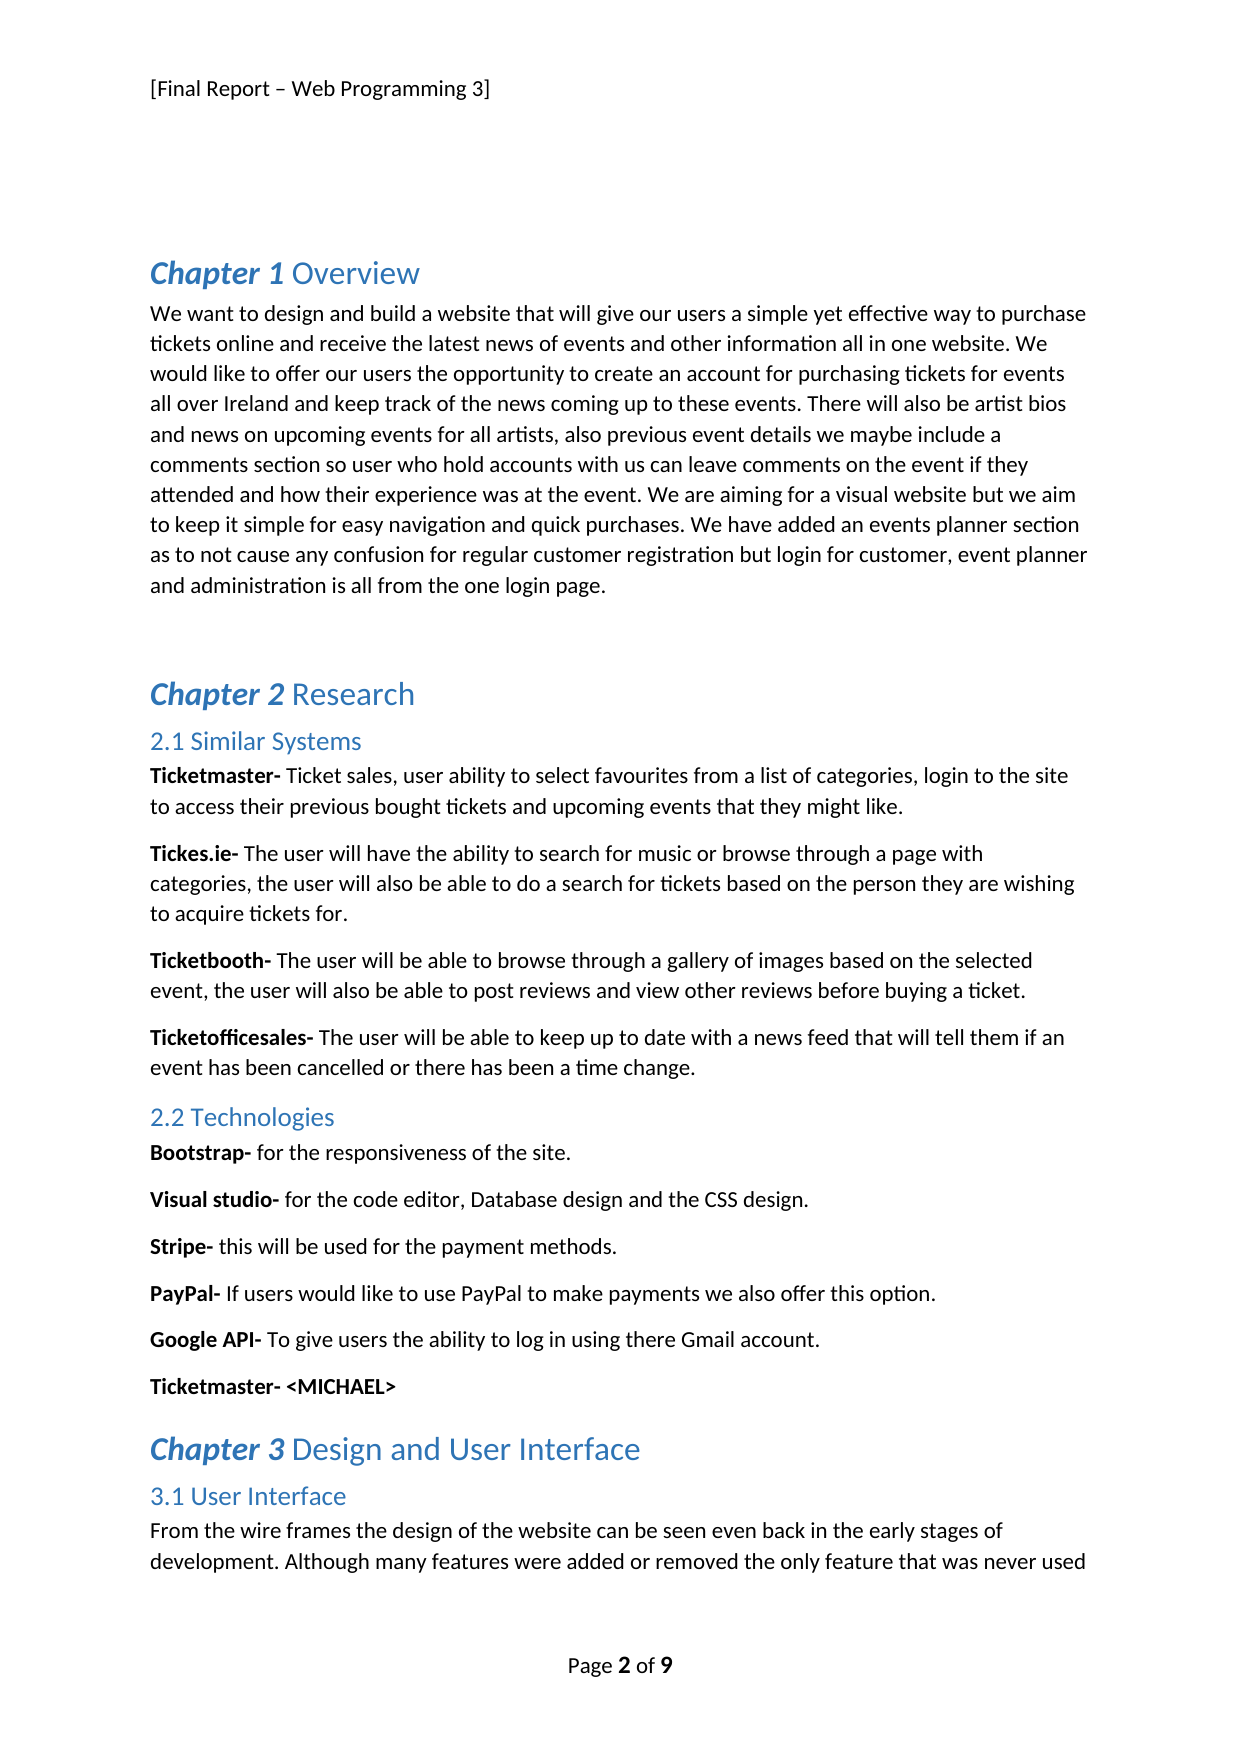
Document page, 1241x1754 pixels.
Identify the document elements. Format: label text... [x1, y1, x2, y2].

text Ticketmaster- <MICHAEL> [150, 1372, 1090, 1401]
subtitle Design and User Interface [150, 1428, 1090, 1468]
text We want to design and build a website that will give our users a simple yet effective way to purchase tickets online and receive the latest news of events and other information all in one website. We would like to offer our users the opportunity to create an account for purchasing tickets for events all over Ireland and keep track of the news coming up to these events. There will also be artist bios and news on upcoming events for all artists, also previous event details we maybe include a comments section so user who hold accounts with us can leave comments on the event if they attended and how their experience was at the event. We are aiming for a visual website but we aim to keep it simple for easy navigation and quick purchases. We have added an events planner section as to not cause any confusion for regular customer registration but login for customer, event planner and administration is all from the one login page. [150, 299, 1090, 599]
subtitle Overview [150, 252, 1090, 293]
subtitle Technologies [150, 1100, 1090, 1133]
text Bootstrap- for the responsiveness of the site. [150, 1138, 1090, 1166]
text Ticketbooth- The user will be able to browse through a gallery of images based on the selected event, the user will also be able to post reviews and view other reviews before buying a ticket. [150, 946, 1090, 1004]
text Stripe- this will be used for the payment methods. [150, 1232, 1090, 1260]
text PayPal- If users would like to use PayPal to make payments we also offer this option. [150, 1279, 1090, 1307]
text Tickes.ie- The user will have the ability to search for music or browse through a page with categories, the user will also be able to do a search for tickets based on the person they are wishing to acquire tickets for. [150, 839, 1090, 927]
subtitle User Interface [150, 1479, 1090, 1512]
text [150, 1517, 1090, 1575]
text Visual studio- for the code editor, Database design and the CSS design. [150, 1185, 1090, 1213]
text Google API- To give users the ability to log in using there Gmail account. [150, 1326, 1090, 1354]
subtitle Research [150, 673, 1090, 713]
text Ticketmaster- Ticket sales, user ability to select favourites from a list of categories, login to the site to access their previous bought tickets and upcoming events that they might like. [150, 762, 1090, 820]
text Ticketofficesales- The user will be able to keep up to date with a news feed that will tell them if an event has been cancelled or there has been a time change. [150, 1023, 1090, 1081]
subtitle Similar Systems [150, 724, 1090, 757]
